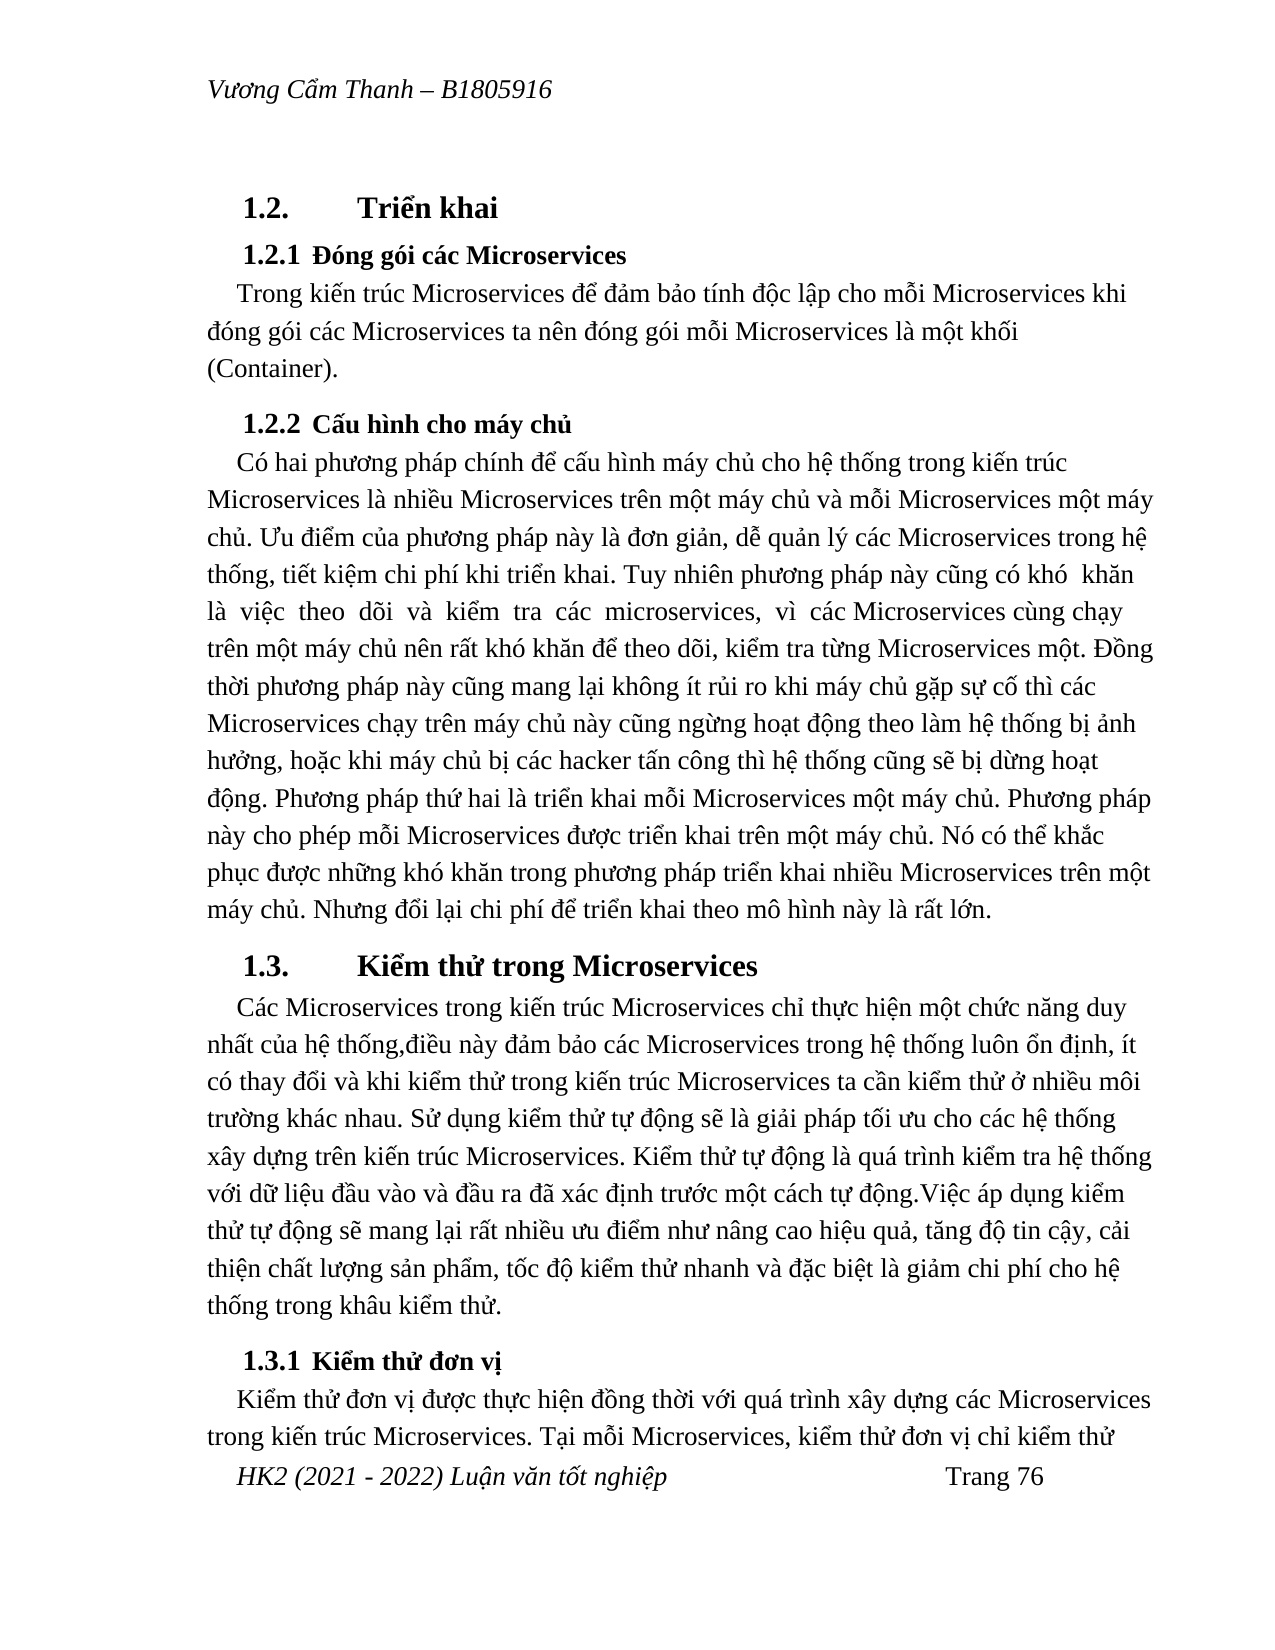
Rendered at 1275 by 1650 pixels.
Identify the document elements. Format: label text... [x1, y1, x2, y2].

text Các Microservices trong kiến trúc Microservices chỉ thực hiện một chức năng duy nhất của hệ thống,điều này đảm bảo các Microservices trong hệ thống luôn ổn định, ít có thay đổi và khi kiểm thử trong kiến trúc Microservices ta cần kiểm thử ở nhiều môi trường khác nhau. Sử dụng kiểm thử tự động sẽ là giải pháp tối ưu cho các hệ thống xây dựng trên kiến trúc Microservices. Kiểm thử tự động là quá trình kiểm tra hệ thống với dữ liệu đầu vào và đầu ra đã xác định trước một cách tự động.Việc áp dụng kiểm thử tự động sẽ mang lại rất nhiều ưu điểm như nâng cao hiệu quả, tăng độ tin cậy, cải thiện chất lượng sản phẩm, tốc độ kiểm thử nhanh và đặc biệt là giảm chi phí cho hệ thống trong khâu kiểm thử. [207, 991, 1157, 1320]
text Có hai phương pháp chính để cấu hình máy chủ cho hệ thống trong kiến trúc Microservices là nhiều Microservices trên một máy chủ và mỗi Microservices một máy chủ. Ưu điểm của phương pháp này là đơn giản, dễ quản lý các Microservices trong hệ thống, tiết kiệm chi phí khi triển khai. Tuy nhiên phương pháp này cũng có khó khăn là việc theo dõi và kiểm tra các microservices, vì các Microservices cùng chạy trên một máy chủ nên rất khó khăn để theo dõi, kiểm tra từng Microservices một. Đồng thời phương pháp này cũng mang lại không ít rủi ro khi máy chủ gặp sự cố thì các Microservices chạy trên máy chủ này cũng ngừng hoạt động theo làm hệ thống bị ảnh hưởng, hoặc khi máy chủ bị các hacker tấn công thì hệ thống cũng sẽ bị dừng hoạt động. Phương pháp thứ hai là triển khai mỗi Microservices một máy chủ. Phương pháp này cho phép mỗi Microservices được triển khai trên một máy chủ. Nó có thể khắc phục được những khó khăn trong phương pháp triển khai nhiều Microservices trên một máy chủ. Nhưng đổi lại chi phí để triển khai theo mô hình này là rất lớn. [207, 446, 1157, 925]
subtitle Triển khai [236, 190, 1157, 226]
subtitle Đóng gói các Microservices [242, 237, 1157, 271]
subtitle Cấu hình cho máy chủ [242, 406, 1157, 439]
subtitle Kiểm thử trong Microservices [236, 947, 1157, 983]
text Trong kiến trúc Microservices để đảm bảo tính độc lập cho mỗi Microservices khi đóng gói các Microservices ta nên đóng gói mỗi Microservices là một khối (Container). [207, 277, 1157, 383]
subtitle Kiểm thử đơn vị [242, 1343, 1157, 1376]
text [207, 1383, 1157, 1452]
